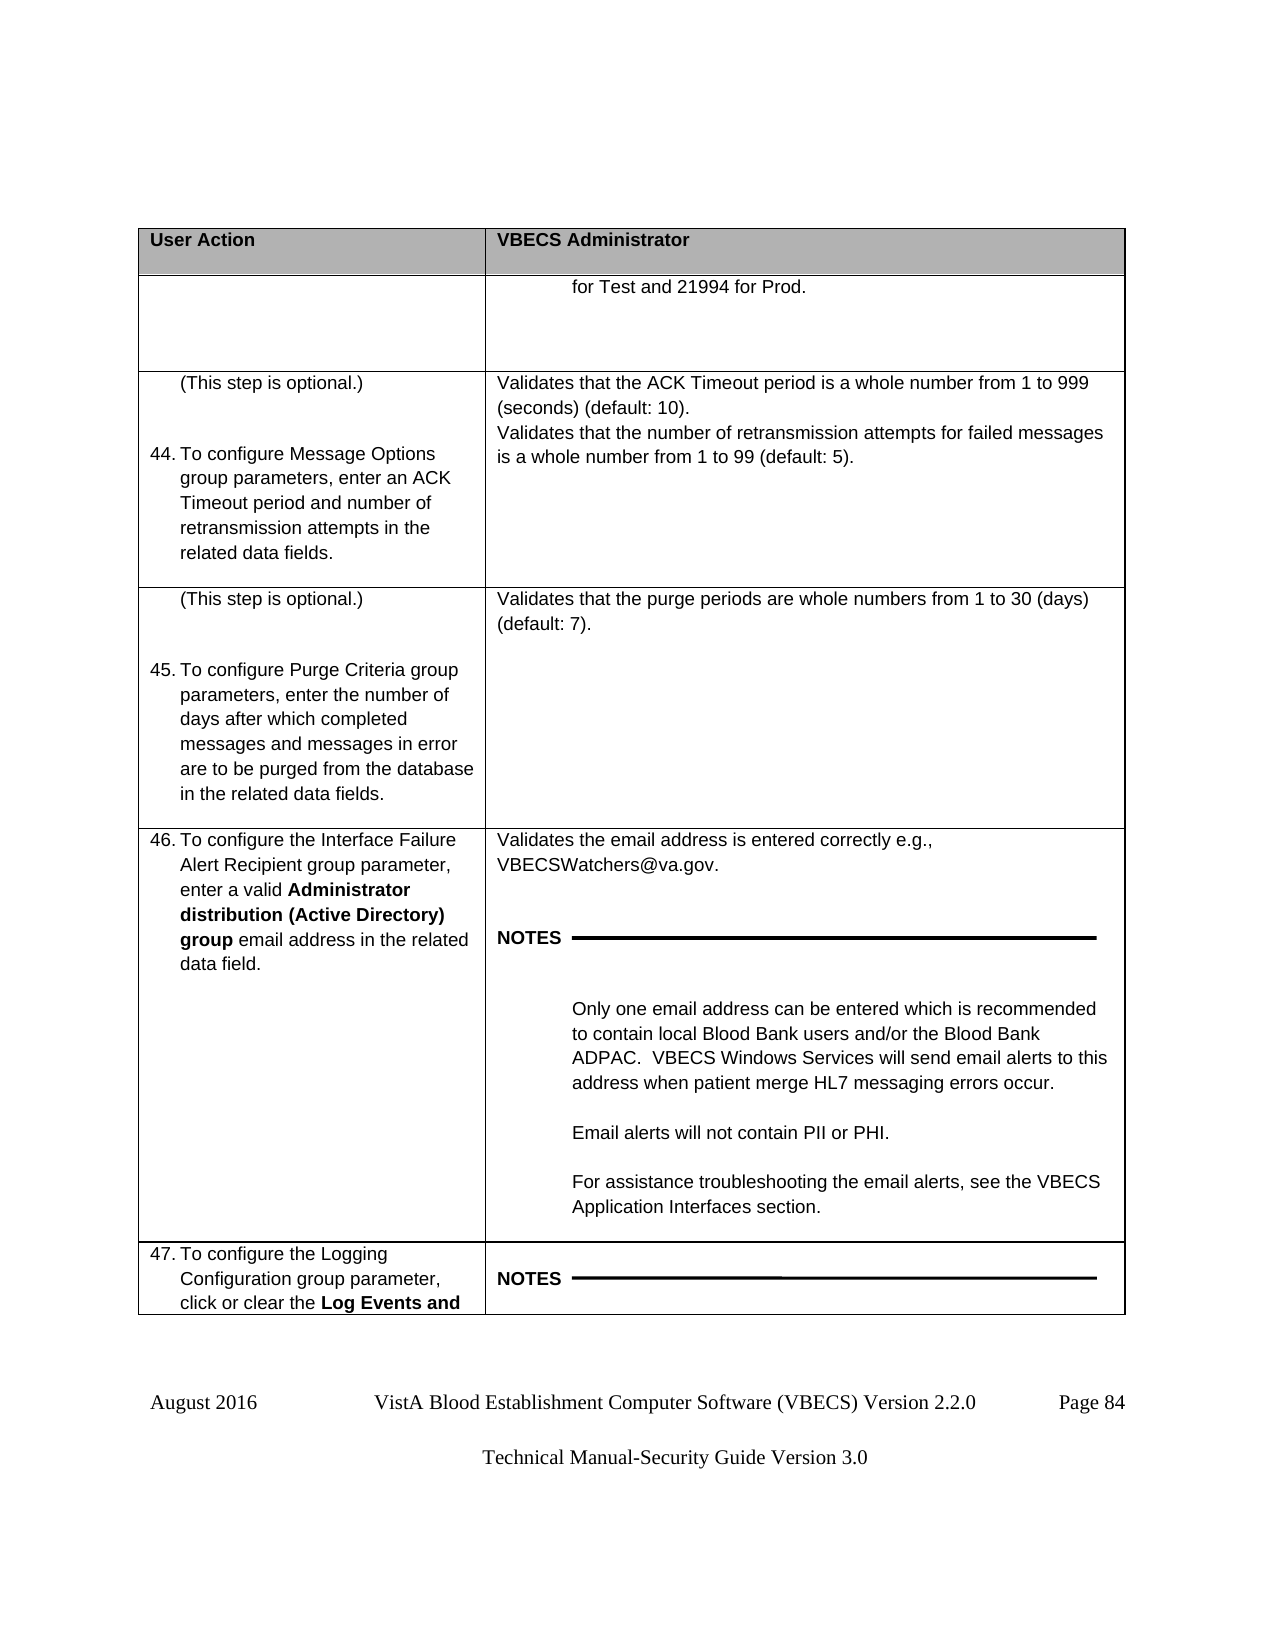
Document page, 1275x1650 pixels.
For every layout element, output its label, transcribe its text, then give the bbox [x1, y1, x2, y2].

table_cell (This step is optional.) To configure Purge Criteria group parameters, enter the number of days after which completed messages and messages in error are to be purged from the database in the related data fields. [139, 588, 485, 828]
table_cell Validates the email address is entered correctly e.g., VBECSWatchers@va.gov. NOTES Only one email address can be entered which is recommended to contain local Blood Bank users and/or the Blood Bank ADPAC. VBECS Windows Services will send email alerts to this address when patient merge HL7 messaging errors occur. Email alerts will not contain PII or PHI. For assistance troubleshooting the email alerts, see the VBECS Application Interfaces section. [486, 829, 1124, 1241]
table_header VBECS Administrator [486, 229, 1124, 274]
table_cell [486, 1243, 1124, 1314]
table_cell To configure the Interface Failure Alert Recipient group parameter, enter a valid Administrator distribution (Active Directory) group email address in the related data field. [139, 829, 485, 1241]
picture [571, 936, 1097, 940]
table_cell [139, 1243, 485, 1314]
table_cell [486, 276, 1124, 371]
table_header User Action [139, 229, 485, 274]
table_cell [139, 276, 485, 371]
table_cell Validates that the purge periods are whole numbers from 1 to 30 (days) (default: 7). [486, 588, 1124, 828]
table_cell Validates that the ACK Timeout period is a whole number from 1 to 999 (seconds) (default: 10). Validates that the number of retransmission attempts for failed messages is a whole number from 1 to 99 (default: 5). [486, 372, 1124, 587]
table_cell (This step is optional.) To configure Message Options group parameters, enter an ACK Timeout period and number of retransmission attempts in the related data fields. [139, 372, 485, 587]
